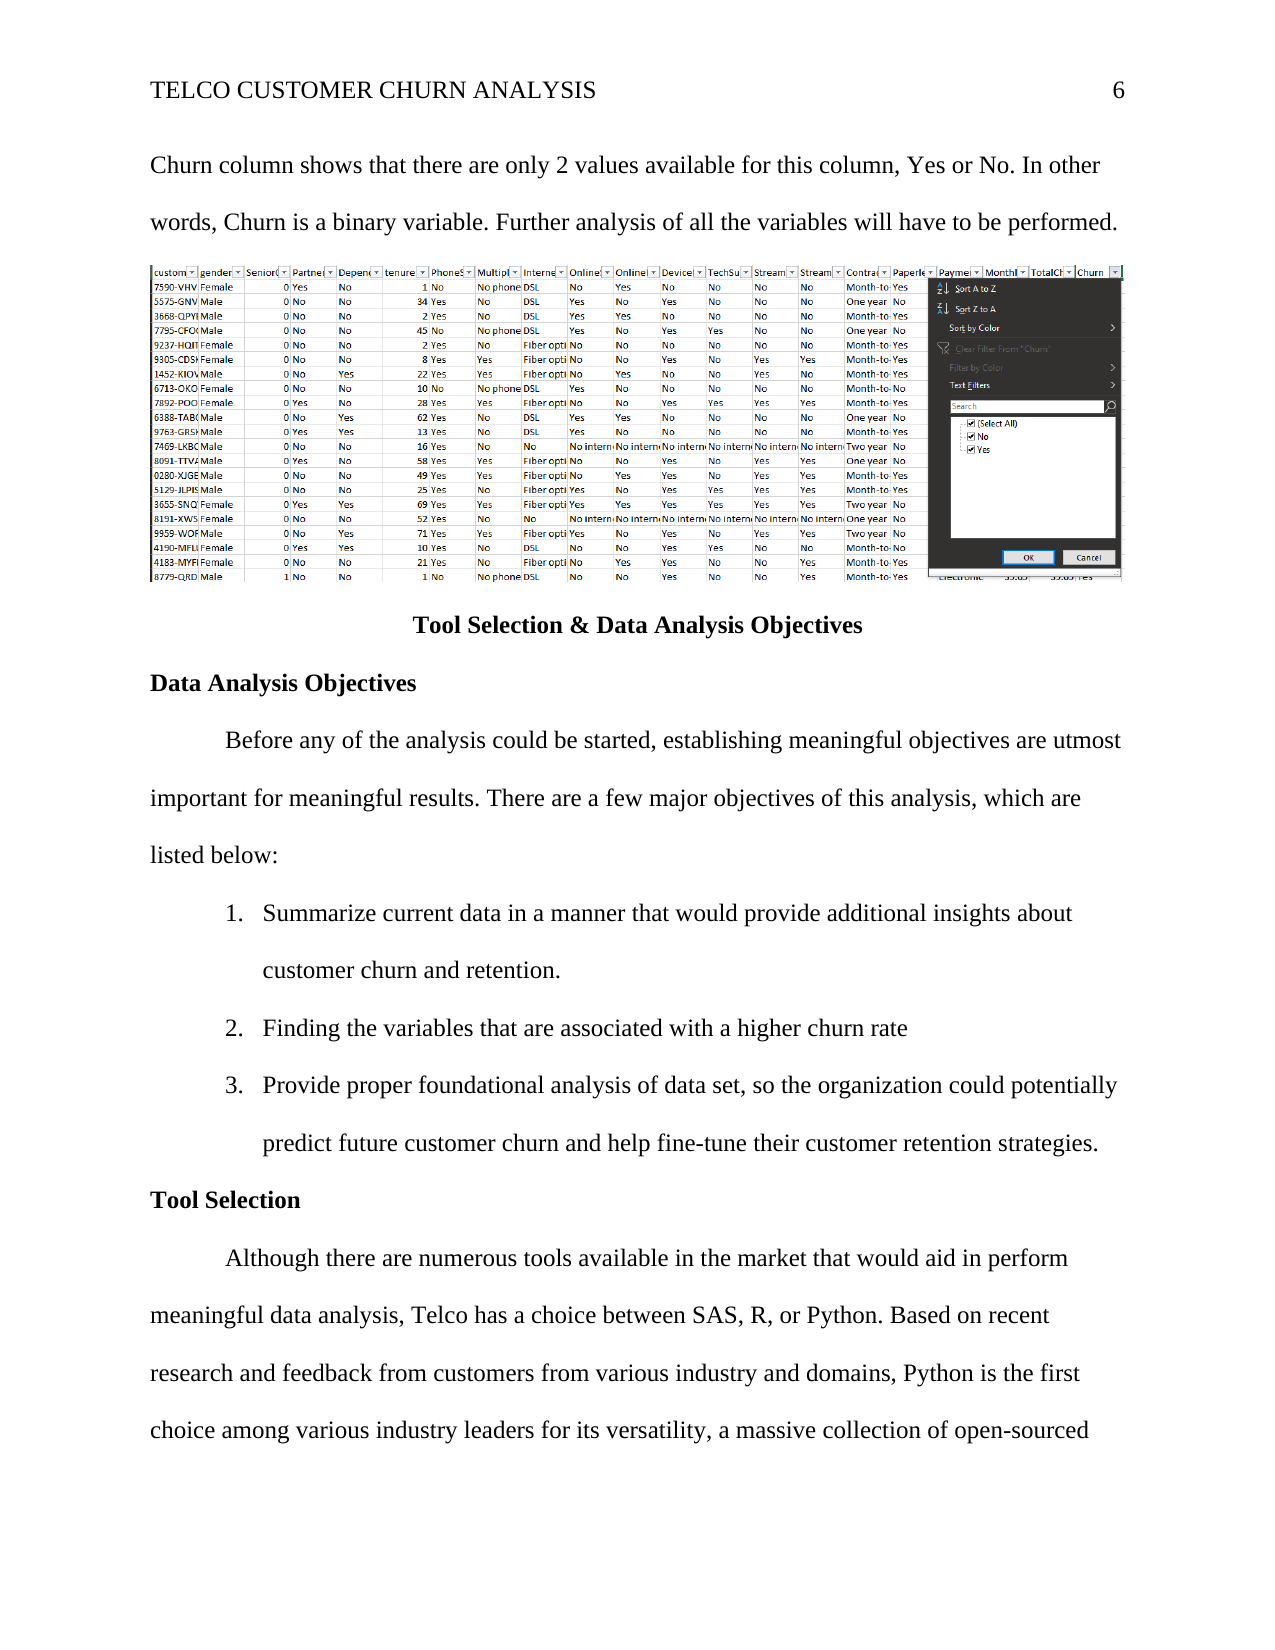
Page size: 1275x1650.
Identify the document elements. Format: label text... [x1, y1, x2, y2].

subtitle Tool Selection & Data Analysis Objectives [150, 610, 1125, 639]
list Summarize current data in a manner that would provide additional insights about customer churn and retention. [225, 898, 1125, 984]
list Provide proper foundational analysis of data set, so the organization could potentially predict future customer churn and help fine-tune their customer retention strategies. [225, 1070, 1125, 1156]
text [150, 1243, 1125, 1444]
text Before any of the analysis could be started, establishing meaningful objectives are utmost important for meaningful results. There are a few major objectives of this analysis, which are listed below: [150, 725, 1125, 869]
subtitle Tool Selection [150, 1185, 1125, 1214]
picture [150, 265, 1125, 582]
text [150, 150, 1125, 236]
list Finding the variables that are associated with a higher churn rate [225, 1013, 1125, 1041]
subtitle Data Analysis Objectives [150, 668, 1125, 696]
